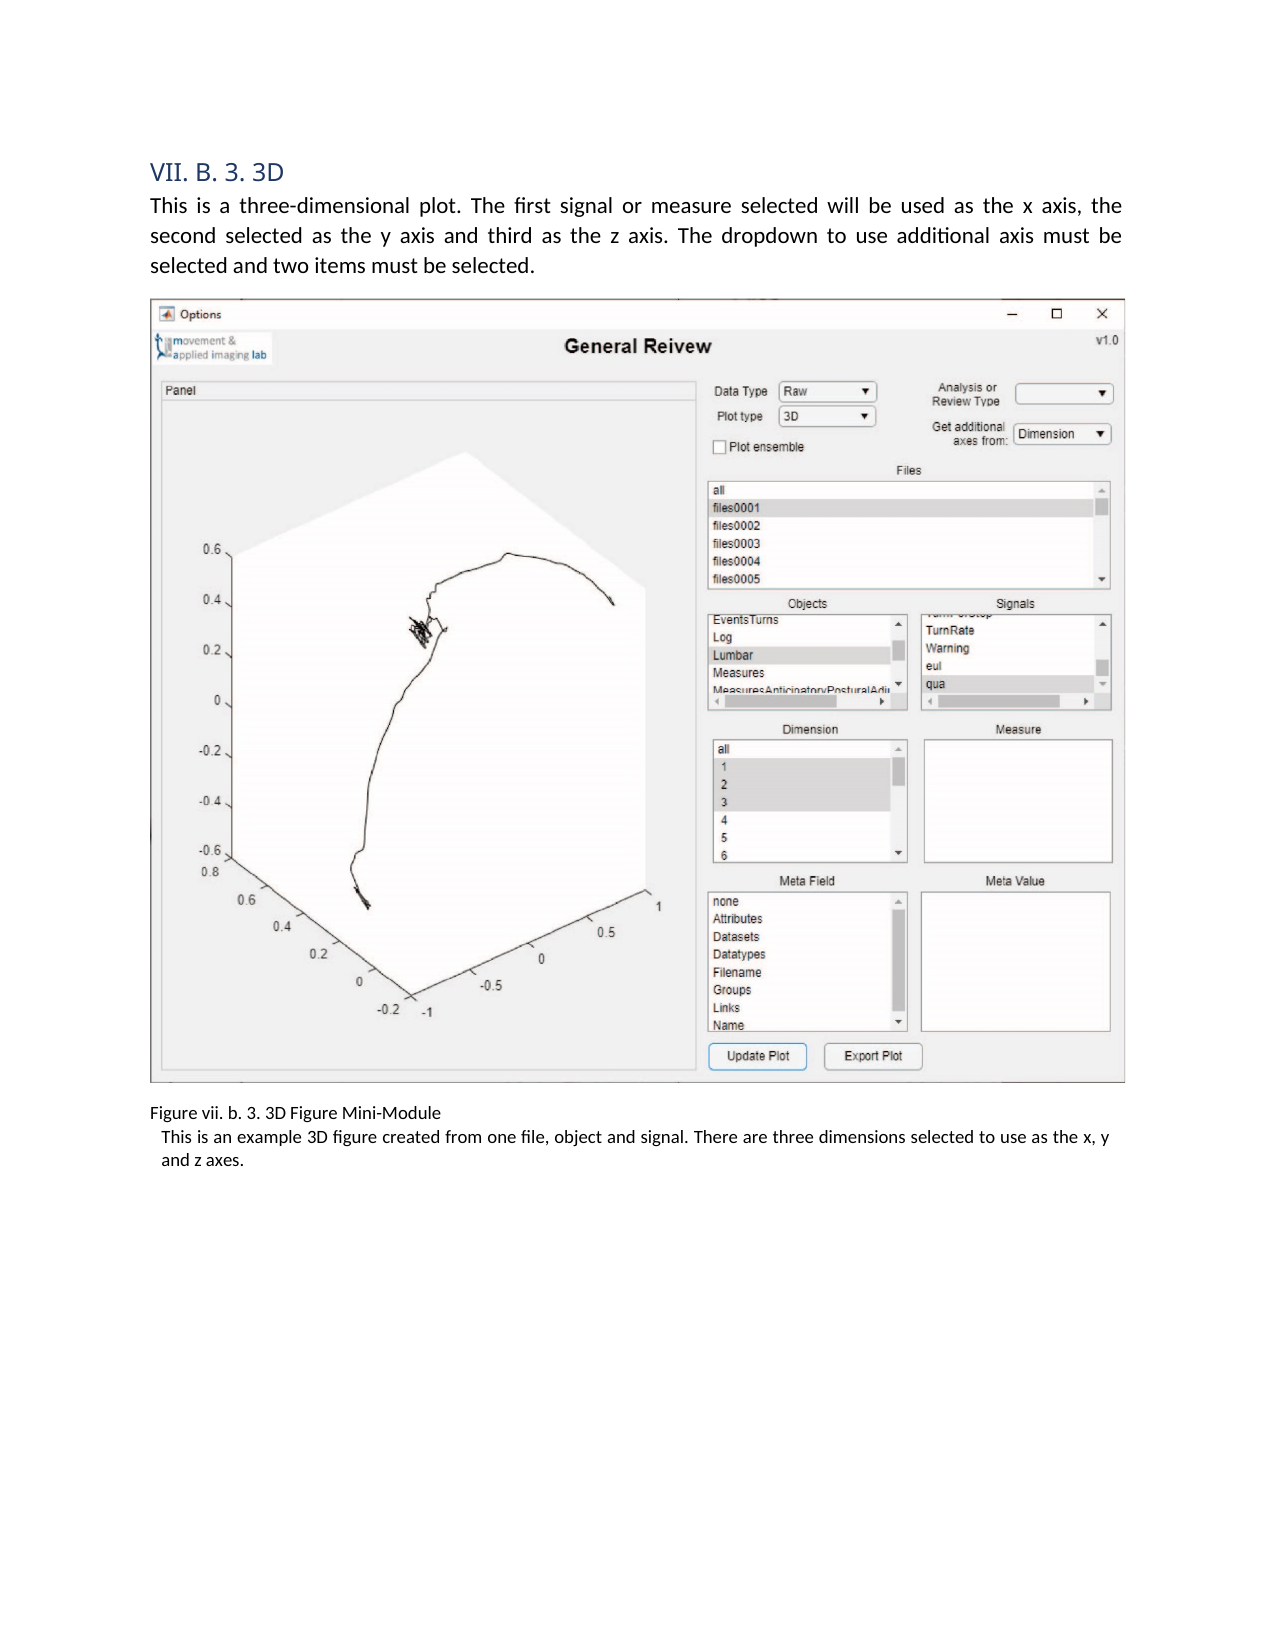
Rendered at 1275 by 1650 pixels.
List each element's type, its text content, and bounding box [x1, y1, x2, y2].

subtitle VII. B. 3. 3D [150, 154, 1125, 188]
picture [150, 298, 1125, 1083]
text This is a three-dimensional plot. The first signal or measure selected will be used as the x axis, the second selected as the y axis and third as the z axis. The dropdown to use additional axis must be selected and two items must be selected. [150, 191, 1125, 279]
table_header This is an example 3D figure created from one file, object and signal. There are three dimensions selected to use as the x, y and z axes. [150, 1126, 1124, 1172]
text Figure vii. b. 3. 3D Figure Mini-Module [150, 1101, 1125, 1124]
